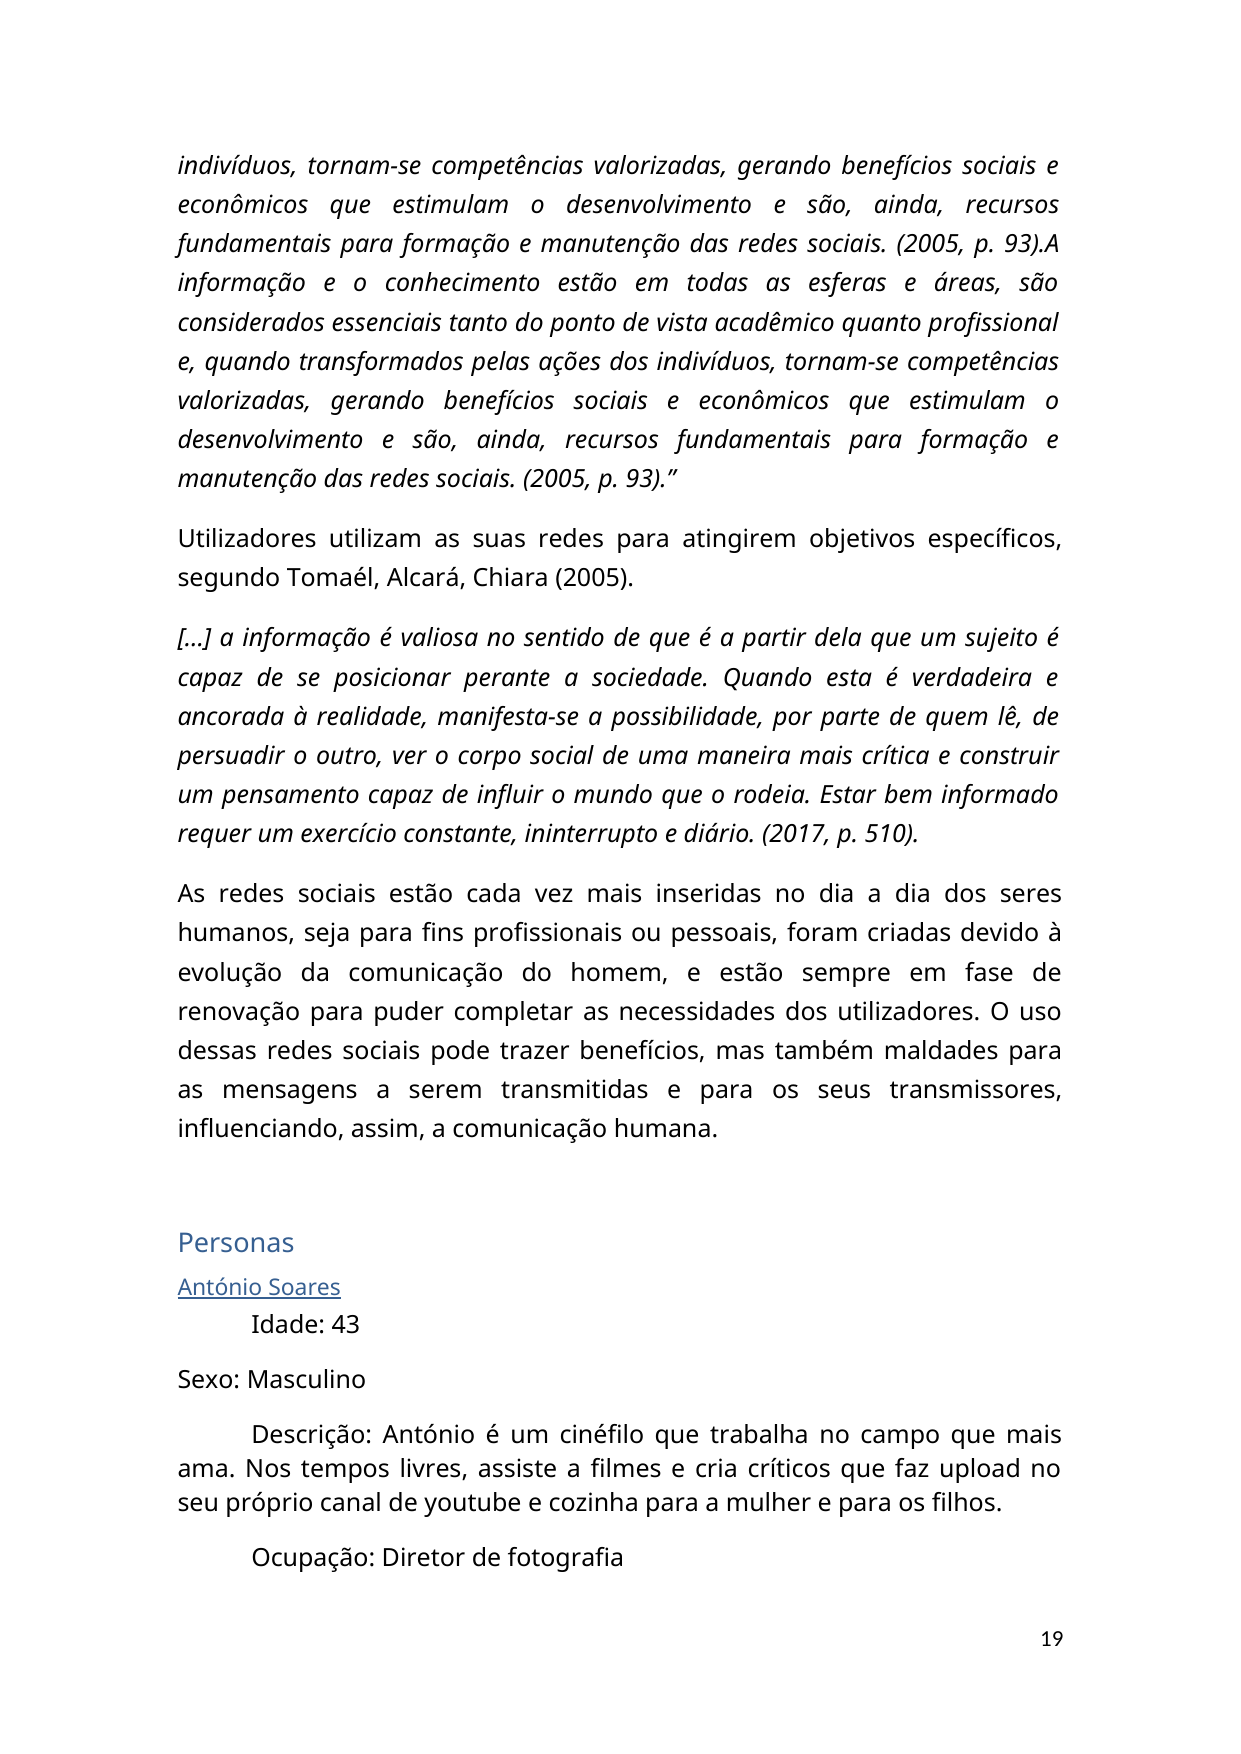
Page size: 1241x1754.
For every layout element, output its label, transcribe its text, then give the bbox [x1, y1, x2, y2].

text Idade: 43 [177, 1306, 1063, 1341]
text Ocupação: Diretor de fotografia [177, 1539, 1063, 1573]
subtitle Personas [177, 1224, 1063, 1261]
text […] a informação é valiosa no sentido de que é a partir dela que um sujeito é capaz de se posicionar perante a sociedade. Quando esta é verdadeira e ancorada à realidade, manifesta-se a possibilidade, por parte de quem lê, de persuadir o outro, ver o corpo social de uma maneira mais crítica e construir um pensamento capaz de influir o mundo que o rodeia. Estar bem informado requer um exercício constante, ininterrupto e diário. (2017, p. 510). [177, 620, 1063, 850]
text As redes sociais estão cada vez mais inseridas no dia a dia dos seres humanos, seja para fins profissionais ou pessoais, foram criadas devido à evolução da comunicação do homem, e estão sempre em fase de renovação para puder completar as necessidades dos utilizadores. O uso dessas redes sociais pode trazer benefícios, mas também maldades para as mensagens a serem transmitidas e para os seus transmissores, influenciando, assim, a comunicação humana. [177, 876, 1063, 1145]
text Sexo: Masculino [177, 1361, 1063, 1395]
text Utilizadores utilizam as suas redes para atingirem objetivos específicos, segundo Tomaél, Alcará, Chiara (2005). [177, 521, 1063, 594]
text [177, 148, 1063, 495]
text Descrição: António é um cinéfilo que trabalha no campo que mais ama. Nos tempos livres, assiste a filmes e cria críticos que faz upload no seu próprio canal de youtube e cozinha para a mulher e para os filhos. [177, 1416, 1063, 1518]
subtitle António Soares [177, 1271, 1063, 1302]
